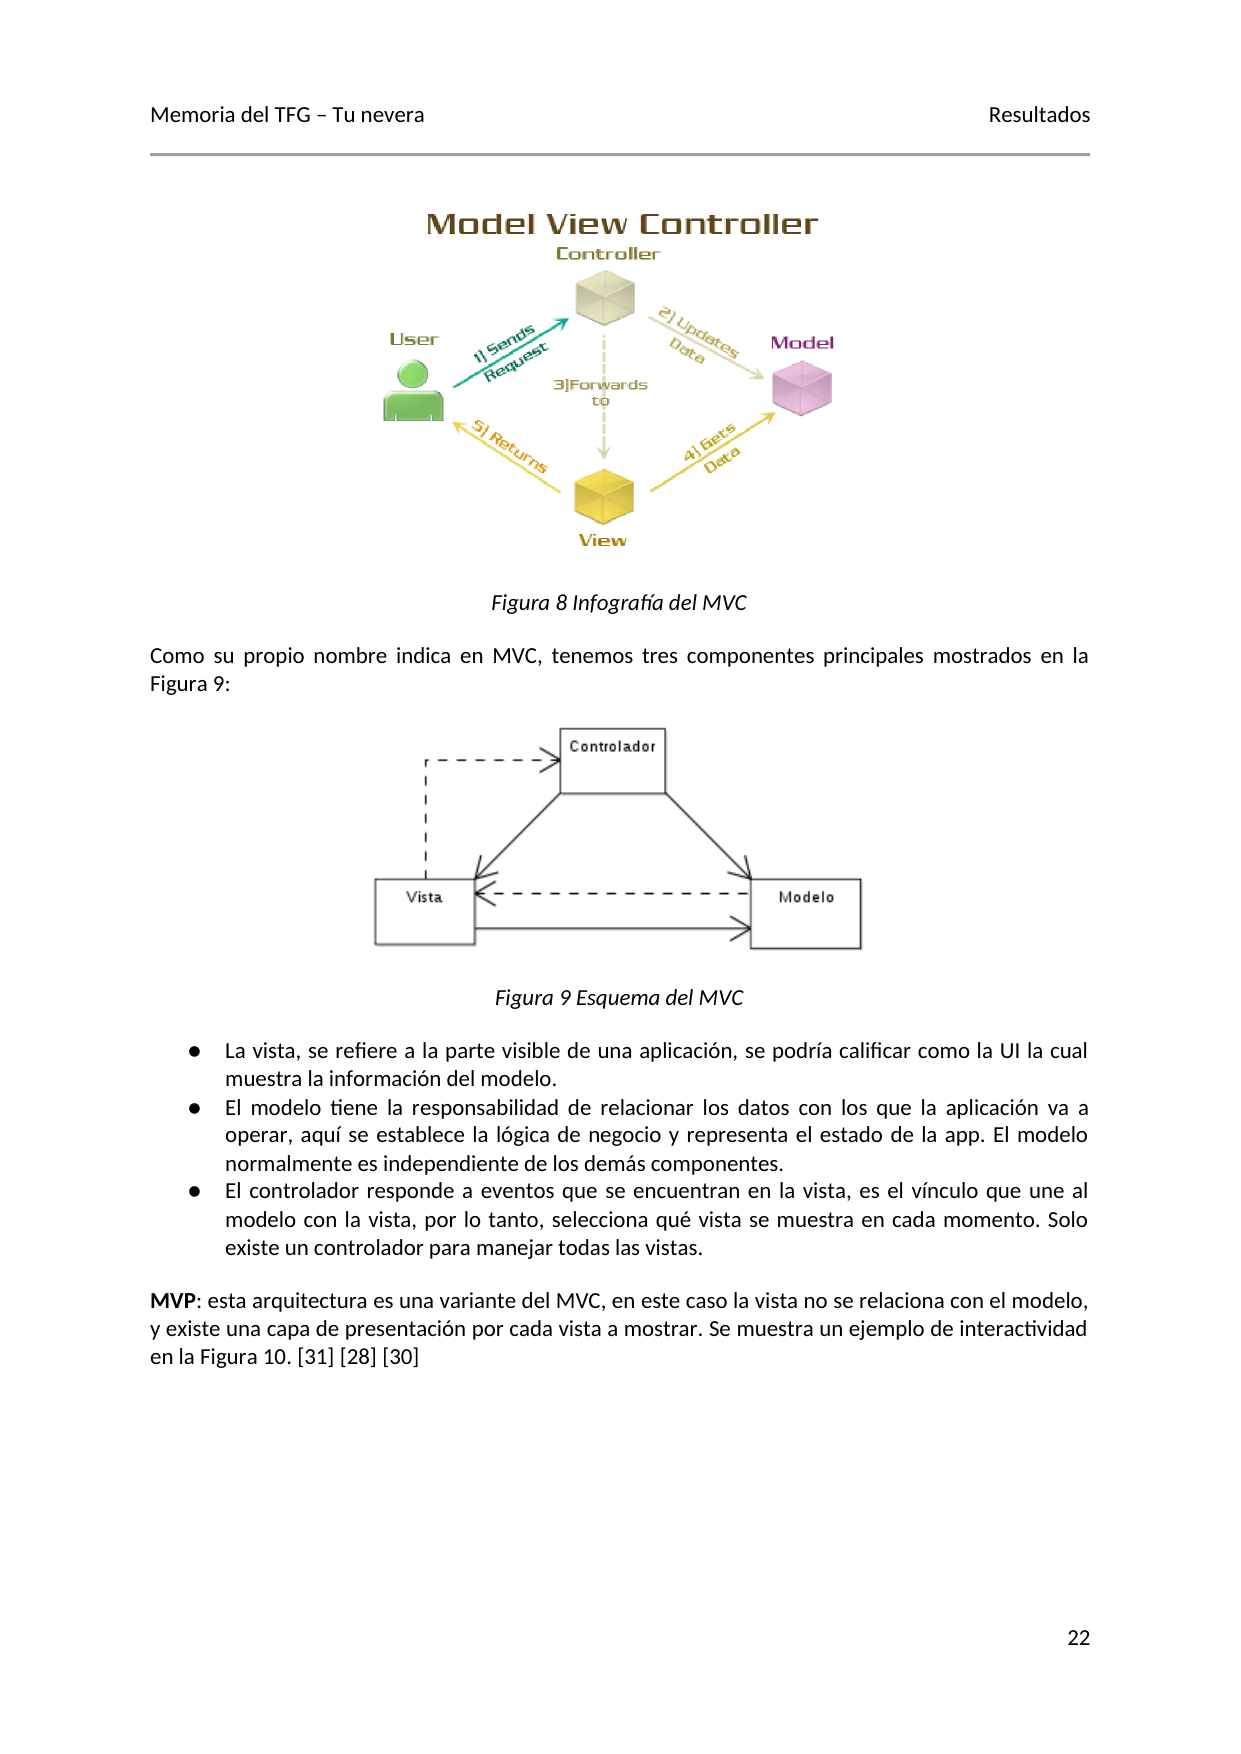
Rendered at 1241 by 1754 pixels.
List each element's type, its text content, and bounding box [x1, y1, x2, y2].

picture [332, 206, 909, 564]
list El modelo tiene la responsabilidad de relacionar los datos con los que la aplicación va a operar, aquí se establece la lógica de negocio y representa el estado de la app. El modelo normalmente es independiente de los demás componentes. [187, 1093, 1090, 1177]
text Figura 9 Esquema del MVC [150, 983, 1090, 1012]
text Figura 8 Infografía del MVC [150, 588, 1090, 617]
list La vista, se refiere a la parte visible de una aplicación, se podría calificar como la UI la cual muestra la información del modelo. [187, 1037, 1090, 1093]
picture [369, 722, 871, 959]
text MVP: esta arquitectura es una variante del MVC, en este caso la vista no se relaciona con el modelo, y existe una capa de presentación por cada vista a mostrar. Se muestra un ejemplo de interactividad en la Figura 10. [150, 1286, 1090, 1370]
list El controlador responde a eventos que se encuentran en la vista, es el vínculo que une al modelo con la vista, por lo tanto, selecciona qué vista se muestra en cada momento. Solo existe un controlador para manejar todas las vistas. [187, 1177, 1090, 1261]
text Como su propio nombre indica en MVC, tenemos tres componentes principales mostrados en la Figura 9: [150, 642, 1090, 698]
